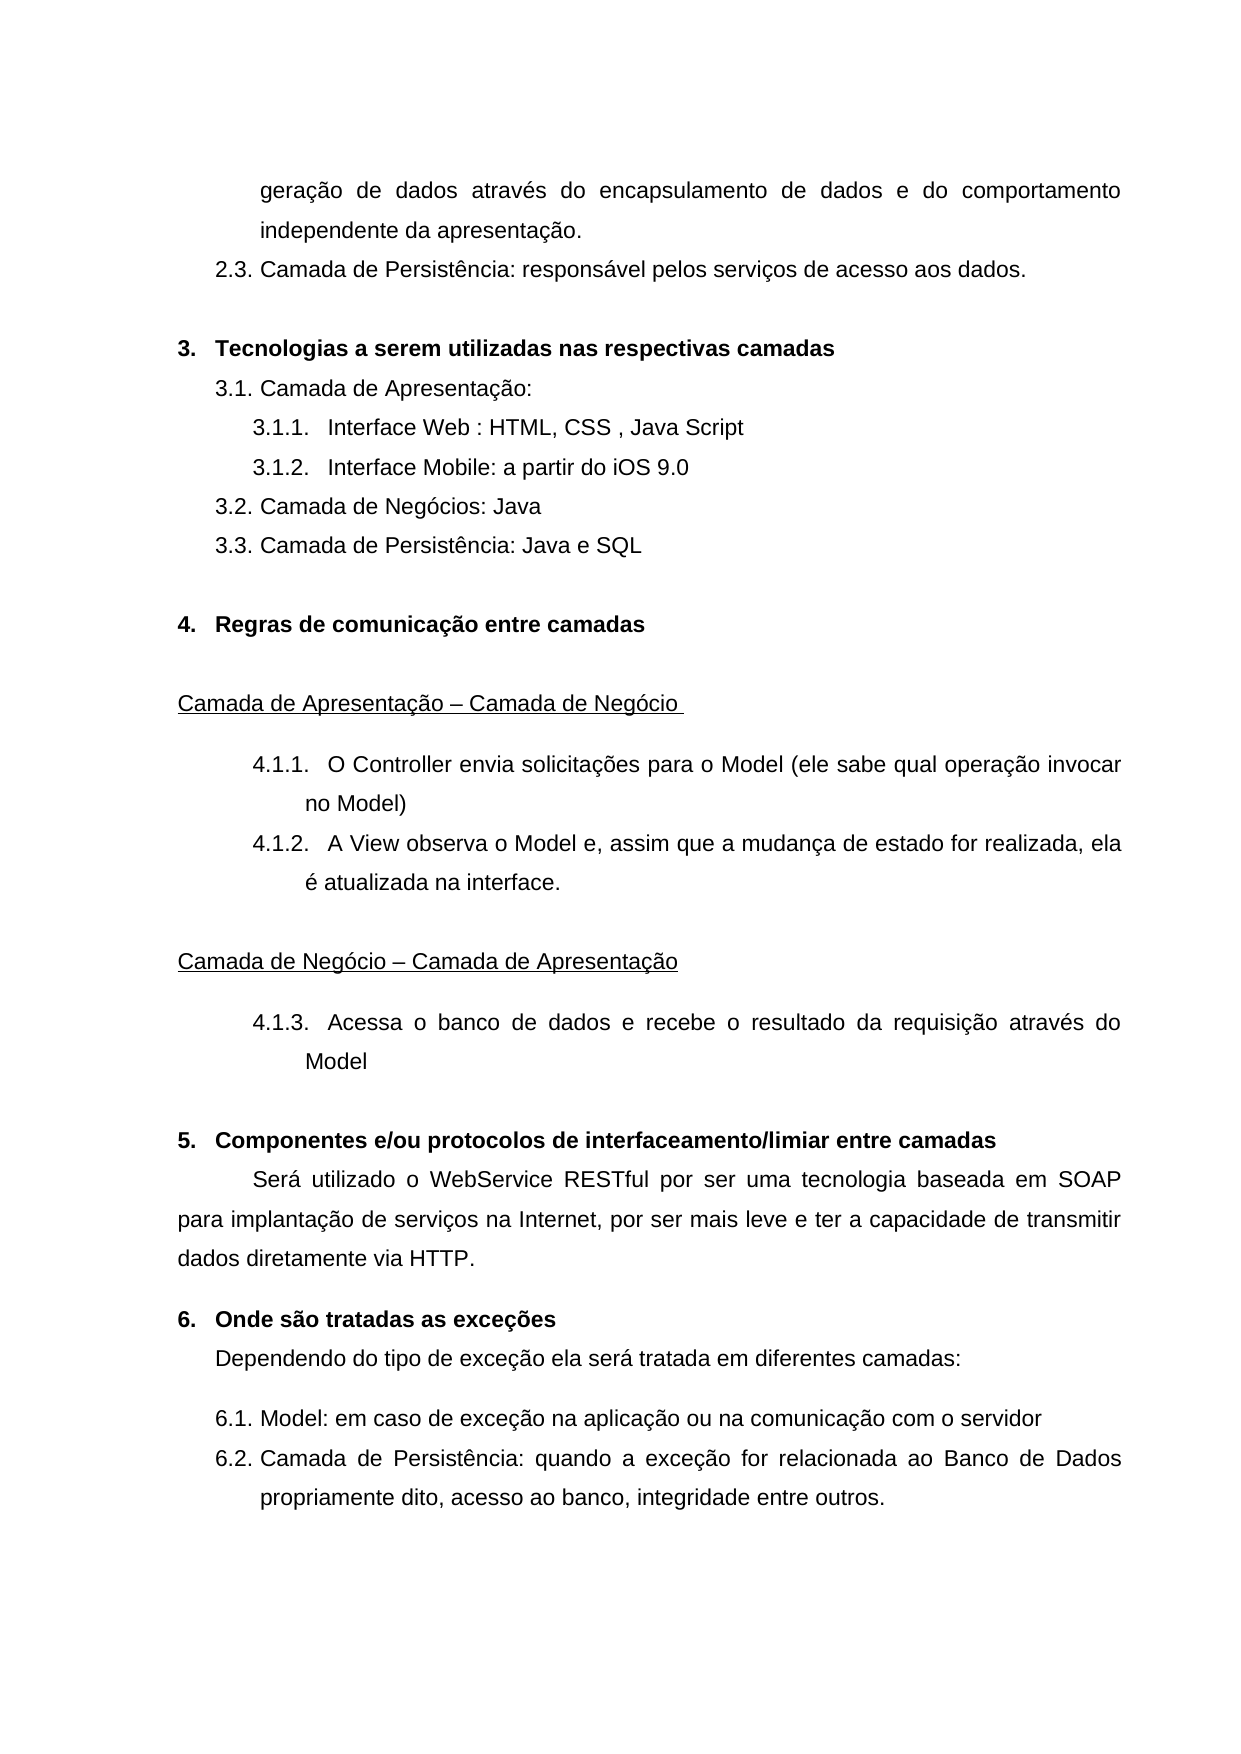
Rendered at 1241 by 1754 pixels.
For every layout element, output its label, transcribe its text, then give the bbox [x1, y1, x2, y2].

list Interface Web : HTML, CSS , Java Script [252, 414, 1122, 440]
text Dependendo do tipo de exceção ela será tratada em diferentes camadas: [215, 1345, 1122, 1371]
list Componentes e/ou protocolos de interfaceamento/limiar entre camadas [177, 1127, 1122, 1153]
text Será utilizado o WebService RESTful por ser uma tecnologia baseada em SOAP para implantação de serviços na Internet, por ser mais leve e ter a capacidade de transmitir dados diretamente via HTTP. [177, 1166, 1122, 1272]
list Camada de Persistência: Java e SQL [215, 532, 1122, 559]
list Camada de Apresentação: [215, 374, 1122, 401]
list Regras de comunicação entre camadas [177, 611, 1122, 638]
list Camada de Persistência: quando a exceção for relacionada ao Banco de Dados propriamente dito, acesso ao banco, integridade entre outros. [215, 1445, 1122, 1511]
list A View observa o Model e, assim que a mudança de estado for realizada, ela é atualizada na interface. [252, 830, 1122, 896]
list Model: em caso de exceção na aplicação ou na comunicação com o servidor [215, 1405, 1122, 1432]
text Camada de Negócio – Camada de Apresentação [177, 948, 1122, 974]
text Camada de Apresentação – Camada de Negócio [177, 690, 1122, 717]
list Camada de Persistência: responsável pelos serviços de acesso aos dados. [215, 256, 1122, 282]
list Acessa o banco de dados e recebe o resultado da requisição através do Model [252, 1008, 1122, 1074]
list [215, 177, 1122, 243]
list Onde são tratadas as exceções [177, 1306, 1122, 1332]
list O Controller envia solicitações para o Model (ele sabe qual operação invocar no Model) [252, 751, 1122, 817]
list Tecnologias a serem utilizadas nas respectivas camadas [177, 335, 1122, 361]
list Camada de Negócios: Java [215, 493, 1122, 519]
list Interface Mobile: a partir do iOS 9.0 [252, 453, 1122, 480]
